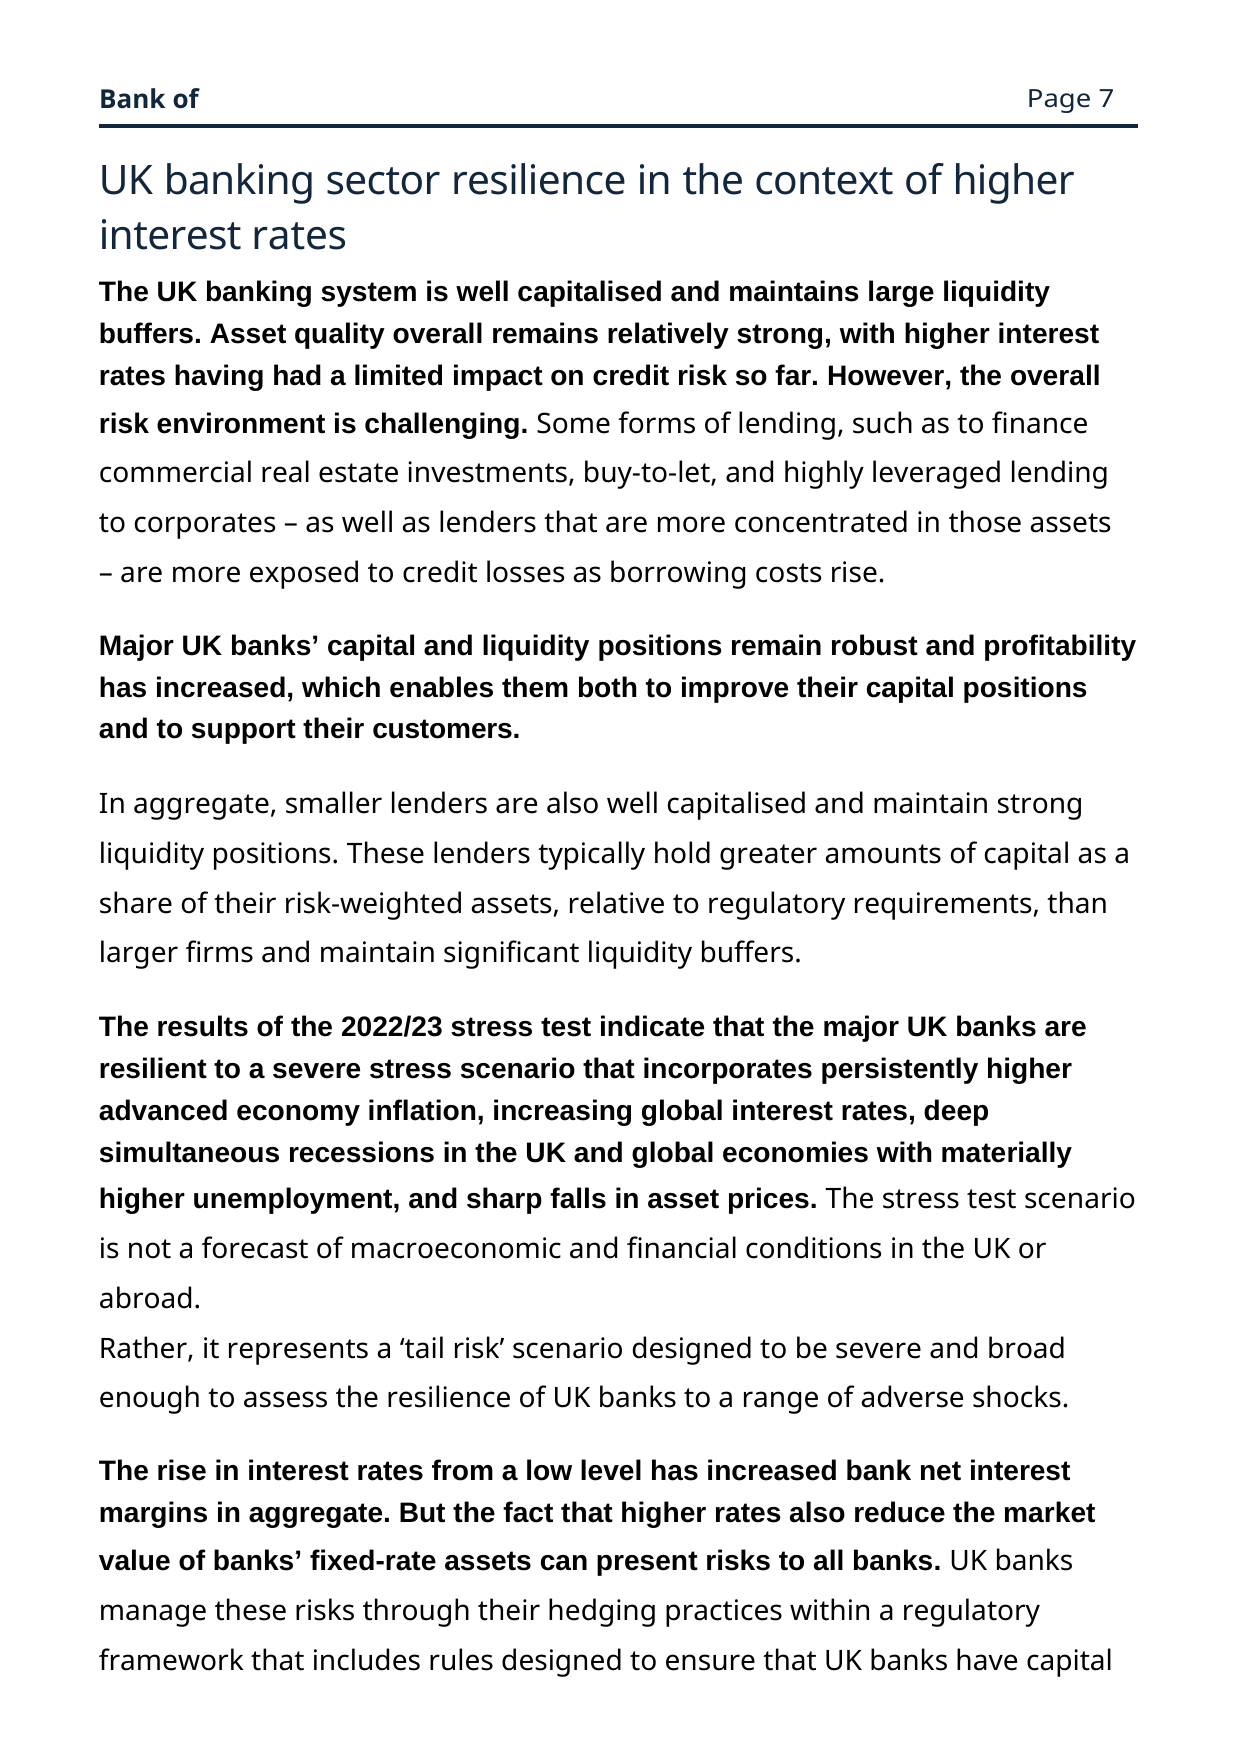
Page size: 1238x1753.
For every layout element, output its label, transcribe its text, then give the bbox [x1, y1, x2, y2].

subtitle The UK banking system is well capitalised and maintains large liquidity buffers. Asset quality overall remains relatively strong, with higher interest rates having had a limited impact on credit risk so far. However, the overall risk environment is challenging. Some forms of lending, such as to finance [99, 275, 1138, 441]
subtitle Major UK banks’ capital and liquidity positions remain robust and profitability has increased, which enables them both to improve their capital positions [99, 629, 1149, 704]
text Rather, it represents a ‘tail risk’ scenario designed to be severe and broad enough to assess the resilience of UK banks to a range of adverse shocks. [99, 1328, 1128, 1416]
text and to support their customers. [99, 713, 1149, 745]
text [99, 1454, 1131, 1678]
text higher unemployment, and sharp falls in asset prices. The stress test scenario is not a forecast of macroeconomic and financial conditions in the UK or abroad. [99, 1178, 1138, 1316]
text commercial real estate investments, buy-to-let, and highly leveraged lending to corporates – as well as lenders that are more concentrated in those assets – are more exposed to credit losses as borrowing costs rise. [99, 453, 1131, 591]
text In aggregate, smaller lenders are also well capitalised and maintain strong liquidity positions. These lenders typically hold greater amounts of capital as a share of their risk-weighted assets, relative to regulatory requirements, than larger firms and maintain significant liquidity buffers. [99, 783, 1139, 971]
subtitle The results of the 2022/23 stress test indicate that the major UK banks are resilient to a severe stress scenario that incorporates persistently higher advanced economy inflation, increasing global interest rates, deep simultaneous recessions in the UK and global economies with materially [99, 1010, 1149, 1169]
subtitle UK banking sector resilience in the context of higher interest rates [99, 151, 1149, 261]
